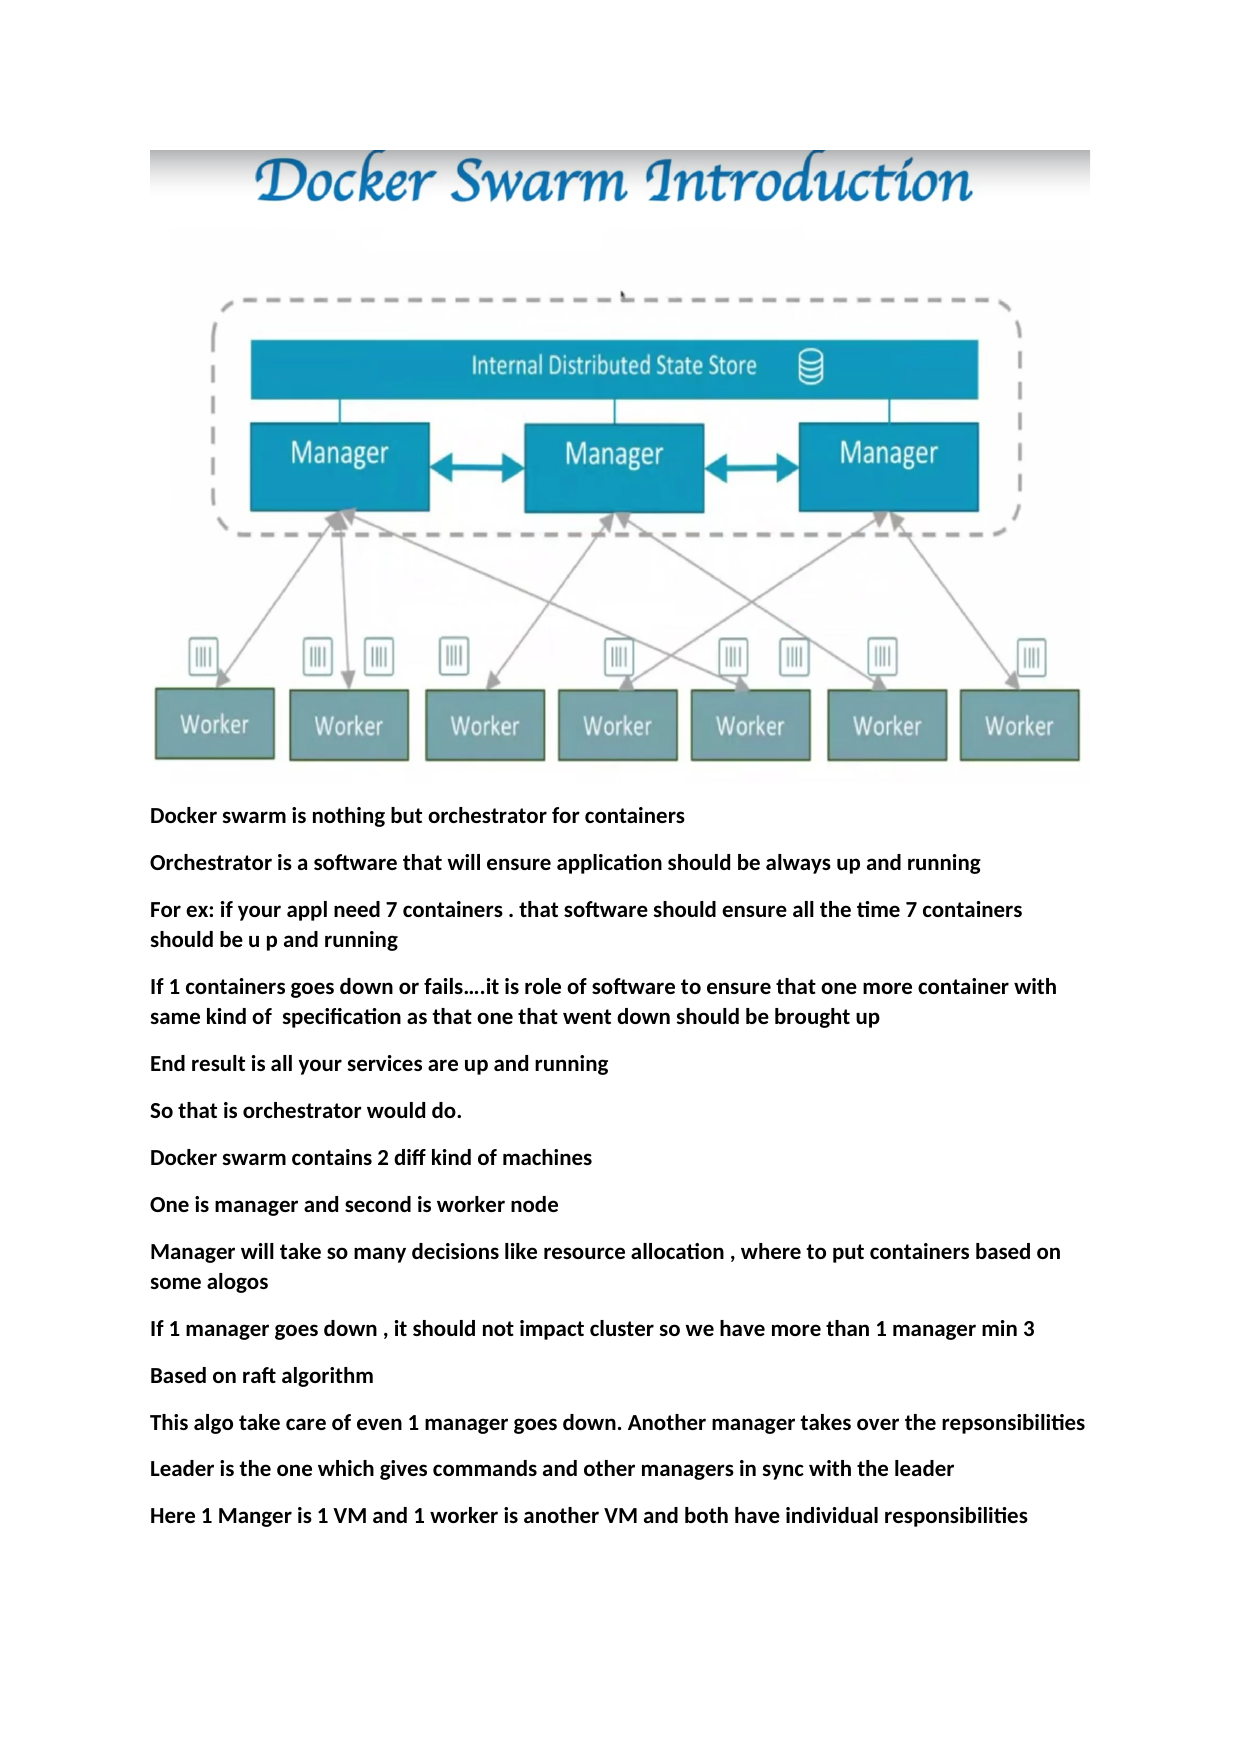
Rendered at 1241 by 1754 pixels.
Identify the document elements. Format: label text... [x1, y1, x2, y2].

text Docker swarm contains 2 diff kind of machines [150, 1143, 1090, 1171]
text Leader is the one which gives commands and other managers in sync with the leader [150, 1454, 1090, 1483]
picture [150, 150, 1091, 783]
text So that is orchestrator would do. [150, 1096, 1090, 1124]
text One is manager and second is worker node [150, 1190, 1090, 1218]
text If 1 containers goes down or fails….it is role of software to ensure that one more container with same kind of specification as that one that went down should be brought up [150, 972, 1090, 1031]
text Based on raft algorithm [150, 1361, 1090, 1389]
text End result is all your services are up and running [150, 1049, 1090, 1077]
text Here 1 Manger is 1 VM and 1 worker is another VM and both have individual responsibilities [150, 1501, 1090, 1529]
text For ex: if your appl need 7 containers . that software should ensure all the time 7 containers should be u p and running [150, 895, 1090, 953]
text This algo take care of even 1 manager goes down. Another manager takes over the repsonsibilities [150, 1408, 1090, 1436]
text If 1 manager goes down , it should not impact cluster so we have more than 1 manager min 3 [150, 1314, 1090, 1342]
text Manager will take so many decisions like resource allocation , where to put containers based on some alogos [150, 1237, 1090, 1295]
text Docker swarm is nothing but orchestrator for containers [150, 801, 1090, 829]
text Orchestrator is a software that will ensure application should be always up and running [150, 848, 1090, 876]
